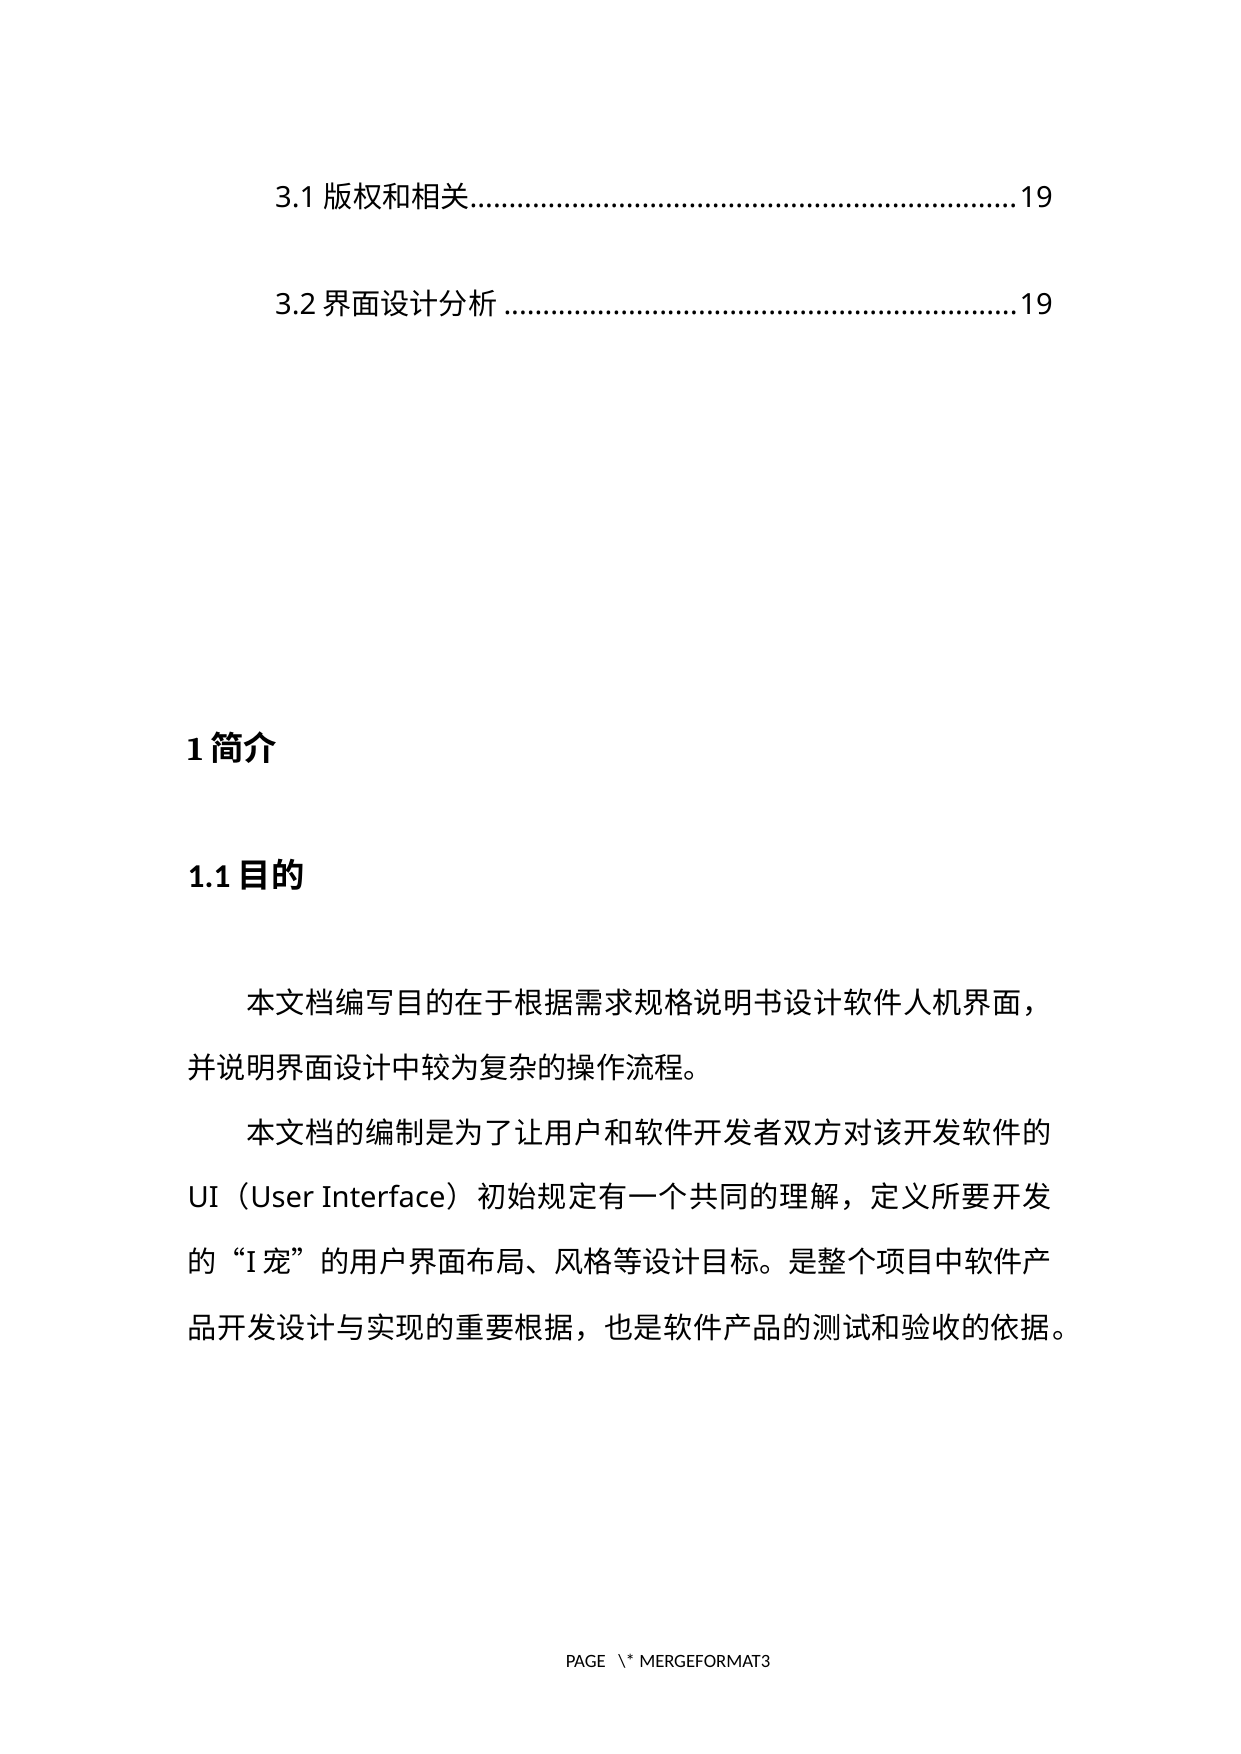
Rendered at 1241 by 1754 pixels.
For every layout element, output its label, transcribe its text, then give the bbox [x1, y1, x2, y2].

text 3.2界面设计分析 19 [275, 269, 1053, 334]
subtitle 1 简介 [187, 713, 1053, 778]
text 本文档编写目的在于根据需求规格说明书设计软件人机界面，并说明界面设计中较为复杂的操作流程。 [187, 968, 1053, 1098]
text 3.1 版权和相关 19 [275, 162, 1053, 227]
subtitle 1.1 目的 [187, 841, 1053, 906]
text 本文档的编制是为了让用户和软件开发者双方对该开发软件的UI（User Interface）初始规定有一个共同的理解，定义所要开发的“I宠”的用户界面布局、风格等设计目标。是整个项目中软件产品开发设计与实现的重要根据，也是软件产品的测试和验收的依据。 [187, 1098, 1053, 1423]
